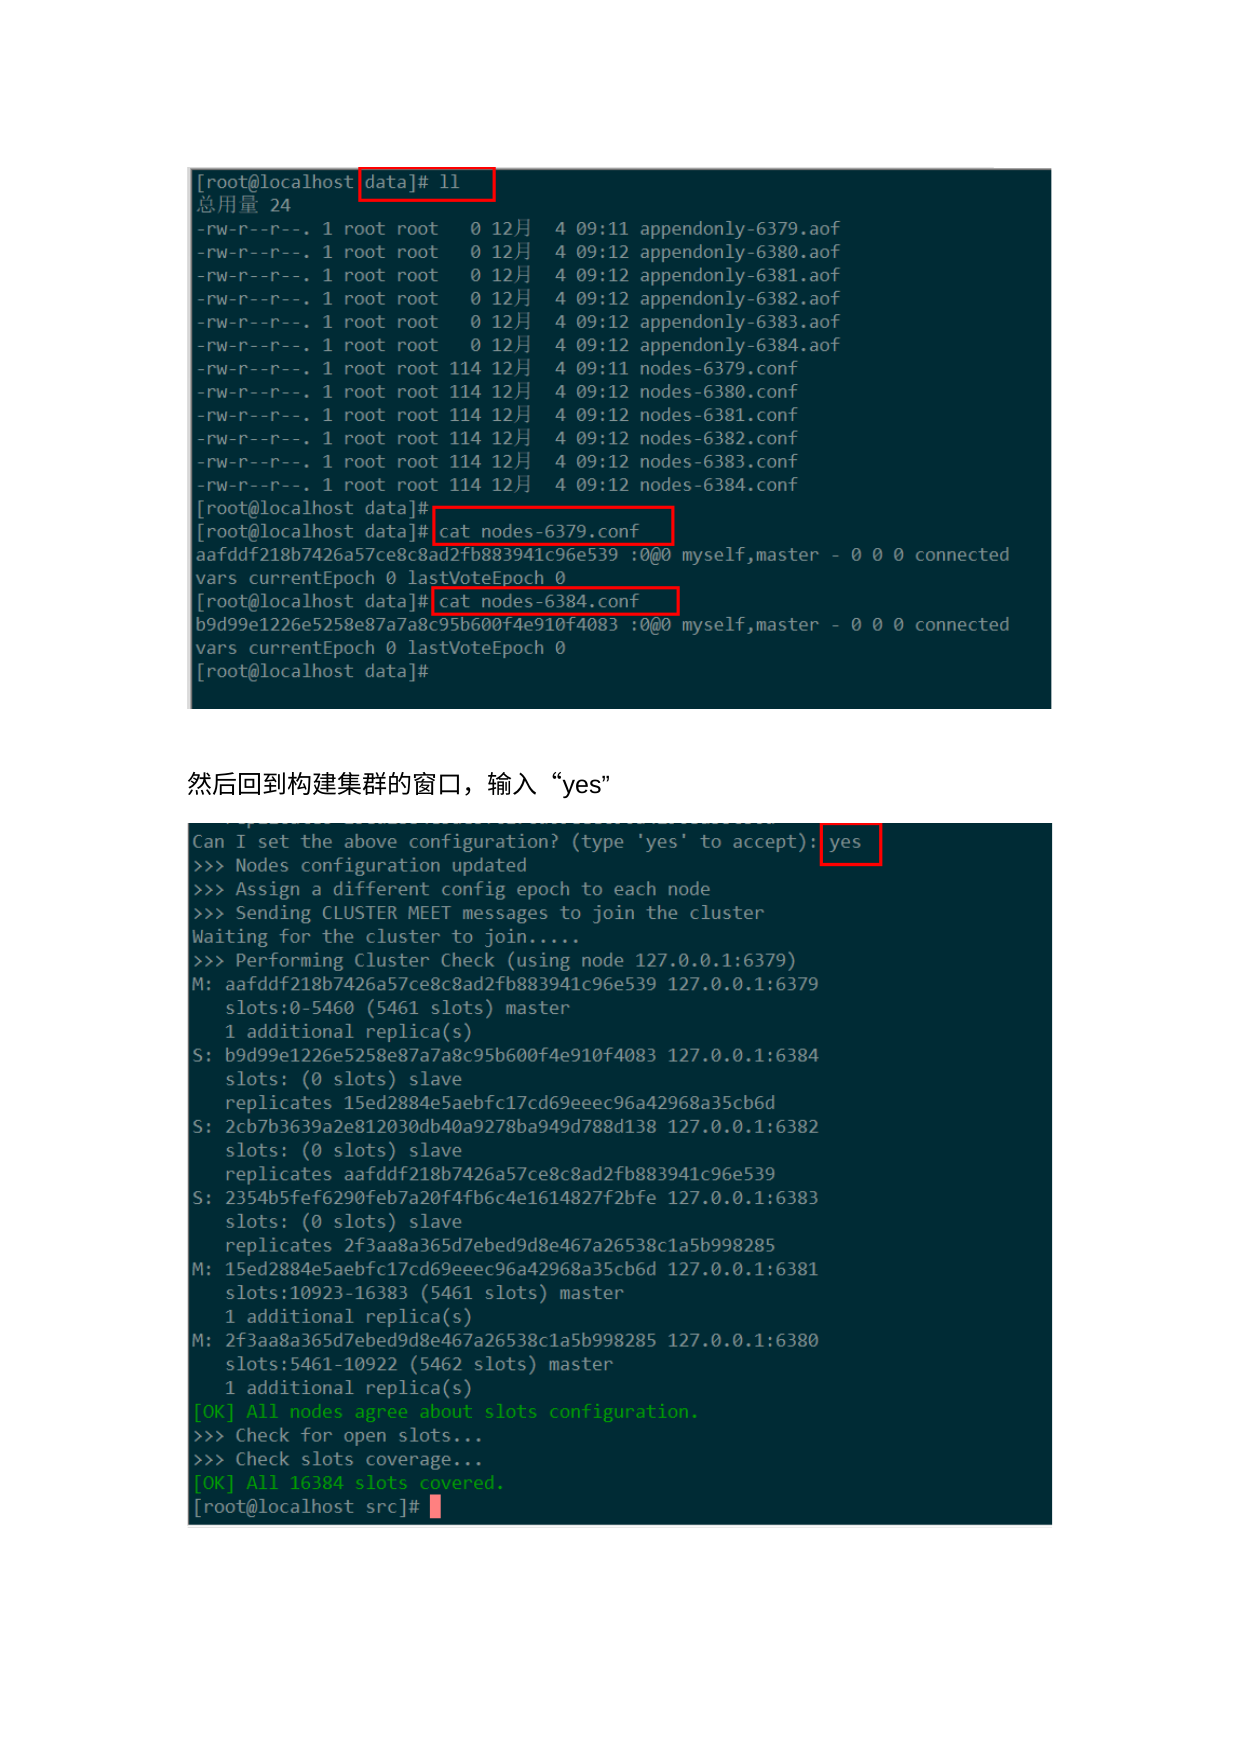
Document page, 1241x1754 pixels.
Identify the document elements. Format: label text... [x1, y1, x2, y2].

picture [247, 1476, 266, 1489]
picture [281, 1452, 288, 1465]
picture [733, 1050, 737, 1060]
picture [404, 1120, 413, 1132]
picture [583, 432, 590, 444]
picture [583, 362, 589, 374]
picture [608, 1048, 612, 1061]
picture [726, 456, 734, 467]
picture [324, 223, 329, 234]
picture [384, 1314, 391, 1327]
picture [799, 1050, 807, 1061]
picture [812, 1049, 817, 1061]
picture [739, 1049, 743, 1061]
picture [507, 910, 515, 919]
picture [779, 389, 786, 397]
picture [453, 1100, 466, 1109]
picture [214, 272, 227, 281]
picture [561, 1290, 574, 1299]
picture [799, 1121, 807, 1132]
picture [361, 297, 368, 304]
picture [650, 1097, 655, 1108]
picture [361, 390, 368, 397]
picture [691, 911, 697, 919]
picture [816, 319, 823, 327]
picture [423, 1097, 428, 1108]
picture [401, 1263, 408, 1275]
picture [682, 1168, 688, 1180]
picture [359, 1238, 363, 1251]
picture [241, 859, 249, 871]
picture [335, 1266, 353, 1275]
picture [361, 366, 367, 374]
picture [238, 1333, 245, 1346]
picture [507, 1005, 526, 1014]
picture [648, 839, 656, 851]
picture [513, 1238, 519, 1251]
picture [281, 1263, 320, 1275]
picture [325, 620, 331, 630]
picture [789, 952, 794, 968]
picture [799, 1335, 807, 1346]
picture [577, 293, 581, 304]
picture [583, 386, 589, 397]
picture [757, 1120, 761, 1132]
picture [736, 319, 745, 330]
picture [550, 1120, 558, 1132]
picture [414, 272, 420, 281]
picture [647, 412, 654, 420]
picture [820, 823, 882, 866]
picture [414, 249, 421, 256]
picture [679, 955, 683, 965]
picture [197, 575, 203, 583]
picture [474, 409, 479, 420]
picture [330, 1054, 337, 1061]
picture [556, 572, 565, 584]
picture [345, 619, 353, 630]
picture [559, 339, 565, 351]
picture [657, 482, 664, 489]
picture [520, 1287, 525, 1299]
text 然后回到构建集群的窗口，输入“yes” [187, 750, 1053, 815]
picture [303, 978, 307, 990]
picture [577, 340, 581, 350]
picture [621, 362, 625, 374]
picture [701, 955, 705, 966]
picture [324, 316, 329, 327]
picture [649, 907, 655, 919]
picture [400, 618, 406, 630]
picture [647, 437, 653, 444]
picture [509, 958, 514, 970]
picture [361, 249, 368, 256]
picture [325, 292, 329, 304]
picture [518, 359, 529, 376]
picture [222, 1504, 229, 1511]
picture [249, 177, 259, 192]
picture [494, 432, 498, 444]
picture [262, 549, 268, 560]
picture [779, 293, 787, 304]
picture [336, 882, 342, 895]
picture [226, 1048, 230, 1061]
picture [432, 1076, 439, 1085]
picture [997, 617, 1008, 630]
picture [638, 954, 642, 966]
picture [710, 272, 718, 281]
picture [410, 1097, 419, 1109]
picture [668, 361, 675, 374]
picture [496, 1048, 500, 1061]
picture [319, 530, 325, 537]
picture [464, 1480, 472, 1489]
picture [272, 199, 278, 211]
picture [546, 618, 551, 630]
picture [637, 1409, 644, 1417]
picture [455, 1192, 461, 1204]
picture [421, 1480, 428, 1489]
picture [228, 1334, 234, 1346]
picture [355, 1121, 364, 1132]
picture [325, 550, 331, 560]
picture [580, 618, 585, 630]
picture [609, 953, 617, 966]
picture [414, 482, 421, 489]
picture [283, 620, 289, 630]
picture [254, 1048, 260, 1061]
picture [420, 502, 427, 514]
picture [451, 455, 456, 467]
picture [733, 1121, 737, 1132]
picture [594, 1121, 617, 1132]
picture [621, 387, 627, 397]
picture [852, 619, 856, 630]
picture [715, 910, 720, 919]
picture [566, 1409, 580, 1417]
picture [421, 1335, 429, 1346]
picture [341, 1003, 348, 1012]
picture [239, 1001, 245, 1014]
picture [577, 456, 581, 467]
picture [261, 575, 268, 584]
picture [523, 1049, 533, 1061]
picture [214, 412, 227, 420]
picture [299, 622, 305, 630]
picture [410, 1002, 417, 1014]
picture [739, 1263, 743, 1275]
picture [361, 272, 367, 281]
picture [324, 572, 329, 584]
picture [356, 1409, 364, 1417]
picture [556, 1263, 563, 1274]
picture [193, 930, 207, 942]
picture [520, 575, 527, 582]
picture [582, 456, 589, 467]
picture [505, 294, 511, 304]
picture [431, 1100, 439, 1109]
picture [559, 455, 564, 467]
picture [738, 342, 745, 353]
picture [553, 1049, 563, 1061]
picture [494, 316, 498, 327]
picture [348, 1002, 354, 1014]
picture [733, 1192, 737, 1203]
picture [474, 386, 479, 397]
picture [873, 619, 877, 630]
picture [494, 409, 500, 421]
picture [324, 386, 329, 397]
picture [369, 1000, 373, 1012]
picture [403, 1381, 407, 1394]
picture [611, 982, 617, 989]
picture [559, 409, 564, 420]
picture [657, 226, 665, 238]
picture [277, 669, 284, 676]
picture [399, 1098, 407, 1109]
picture [584, 1192, 591, 1204]
picture [269, 977, 277, 990]
picture [243, 1050, 250, 1061]
picture [669, 273, 675, 280]
picture [757, 552, 770, 560]
picture [361, 435, 367, 444]
picture [779, 316, 787, 327]
picture [187, 823, 1053, 1528]
picture [715, 1192, 721, 1204]
picture [615, 1409, 623, 1417]
picture [248, 1100, 253, 1113]
picture [269, 1476, 277, 1489]
picture [422, 1262, 428, 1275]
picture [710, 319, 718, 327]
picture [583, 1266, 590, 1275]
picture [293, 1287, 299, 1299]
picture [734, 1101, 740, 1109]
picture [513, 979, 526, 990]
picture [450, 572, 457, 584]
picture [648, 1168, 656, 1180]
picture [599, 978, 607, 989]
picture [535, 641, 543, 653]
picture [584, 1243, 589, 1251]
picture [768, 954, 778, 966]
picture [559, 292, 564, 304]
picture [810, 1263, 815, 1275]
picture [195, 1198, 202, 1204]
picture [691, 1168, 696, 1180]
picture [519, 336, 529, 353]
picture [668, 408, 675, 420]
picture [411, 1501, 417, 1512]
picture [964, 552, 972, 560]
picture [718, 1168, 725, 1179]
picture [476, 977, 482, 990]
picture [894, 619, 898, 629]
picture [308, 1288, 315, 1297]
picture [781, 223, 786, 234]
picture [471, 247, 475, 257]
picture [692, 978, 699, 990]
picture [724, 954, 729, 966]
picture [739, 1334, 743, 1346]
picture [431, 1404, 445, 1417]
picture [334, 1385, 342, 1394]
picture [398, 1457, 407, 1464]
picture [301, 916, 311, 923]
picture [595, 1287, 601, 1299]
picture [345, 978, 353, 990]
picture [388, 1288, 397, 1299]
picture [253, 1314, 261, 1322]
picture [414, 226, 421, 234]
picture [469, 981, 477, 990]
picture [357, 1049, 364, 1061]
picture [593, 1050, 598, 1061]
picture [502, 1053, 509, 1061]
picture [482, 575, 489, 584]
picture [414, 389, 421, 397]
picture [361, 1433, 369, 1441]
picture [314, 1049, 320, 1061]
picture [356, 1287, 363, 1299]
picture [214, 389, 227, 397]
picture [324, 479, 329, 490]
picture [434, 1358, 439, 1370]
picture [419, 619, 427, 630]
picture [304, 1219, 308, 1231]
picture [693, 1120, 699, 1132]
picture [423, 1285, 427, 1297]
picture [325, 339, 329, 351]
picture [228, 1122, 234, 1132]
picture [214, 459, 227, 467]
picture [432, 1385, 439, 1394]
picture [414, 460, 421, 467]
picture [452, 1077, 461, 1084]
picture [559, 386, 564, 397]
picture [325, 432, 329, 444]
picture [459, 958, 466, 966]
picture [281, 1428, 288, 1441]
picture [394, 1409, 401, 1417]
picture [505, 246, 511, 257]
picture [463, 409, 468, 421]
picture [445, 1120, 450, 1132]
picture [452, 550, 458, 560]
picture [681, 1334, 687, 1346]
picture [336, 1287, 342, 1299]
picture [303, 1049, 310, 1061]
picture [675, 1169, 682, 1178]
picture [756, 978, 761, 990]
picture [409, 907, 428, 919]
picture [487, 1334, 493, 1346]
picture [681, 1122, 687, 1132]
picture [577, 223, 581, 234]
picture [745, 1096, 759, 1109]
picture [577, 479, 581, 490]
picture [759, 954, 763, 966]
picture [670, 1049, 675, 1061]
picture [619, 1049, 629, 1061]
picture [504, 362, 511, 374]
picture [626, 1191, 631, 1204]
picture [312, 1216, 316, 1227]
picture [494, 455, 498, 467]
picture [739, 1120, 743, 1131]
picture [631, 1168, 645, 1180]
picture [390, 1071, 395, 1082]
picture [667, 478, 675, 490]
picture [577, 409, 581, 420]
picture [430, 1480, 450, 1489]
picture [684, 249, 696, 257]
picture [384, 1029, 392, 1042]
picture [471, 316, 475, 327]
picture [379, 1122, 385, 1132]
picture [421, 1456, 428, 1465]
picture [734, 1240, 740, 1251]
picture [301, 1287, 305, 1298]
picture [611, 455, 615, 467]
picture [312, 1100, 320, 1109]
picture [668, 226, 675, 234]
picture [675, 1098, 682, 1108]
picture [414, 297, 421, 304]
picture [556, 642, 560, 653]
picture [420, 526, 426, 537]
picture [658, 342, 665, 355]
picture [577, 363, 581, 373]
picture [351, 1192, 359, 1203]
picture [514, 1050, 521, 1060]
picture [762, 1101, 770, 1109]
picture [815, 272, 822, 281]
picture [467, 621, 474, 629]
picture [757, 622, 770, 630]
picture [377, 1195, 385, 1204]
picture [621, 457, 627, 467]
picture [563, 1192, 580, 1204]
picture [646, 618, 665, 634]
picture [577, 246, 581, 257]
picture [657, 296, 665, 308]
picture [689, 343, 695, 351]
picture [559, 479, 564, 490]
picture [739, 978, 743, 990]
picture [474, 455, 479, 467]
picture [611, 409, 616, 421]
picture [494, 269, 498, 281]
picture [664, 910, 671, 919]
picture [448, 1409, 461, 1417]
picture [463, 910, 477, 918]
picture [744, 910, 752, 919]
picture [527, 549, 532, 560]
picture [193, 1334, 203, 1346]
picture [494, 292, 498, 304]
picture [204, 1477, 224, 1489]
picture [494, 386, 498, 397]
picture [336, 978, 343, 990]
picture [583, 479, 590, 490]
picture [733, 1264, 737, 1274]
picture [197, 645, 203, 653]
picture [280, 1336, 293, 1346]
picture [670, 1334, 675, 1346]
picture [756, 1263, 761, 1275]
picture [702, 1100, 709, 1109]
picture [236, 859, 241, 871]
picture [414, 412, 421, 419]
picture [733, 979, 737, 989]
picture [361, 1100, 374, 1109]
picture [208, 575, 215, 584]
picture [388, 1456, 397, 1465]
picture [401, 978, 408, 990]
picture [475, 1191, 489, 1204]
picture [540, 839, 547, 847]
picture [545, 886, 552, 895]
picture [534, 887, 541, 895]
picture [319, 599, 325, 607]
picture [726, 409, 734, 421]
picture [559, 316, 564, 327]
picture [227, 1362, 234, 1370]
picture [816, 249, 823, 257]
picture [422, 1192, 429, 1204]
picture [297, 934, 305, 942]
picture [445, 1334, 455, 1346]
picture [593, 1167, 601, 1180]
picture [689, 273, 695, 281]
picture [660, 954, 667, 966]
picture [316, 549, 321, 560]
picture [670, 1192, 676, 1204]
picture [383, 1385, 392, 1398]
picture [347, 1334, 354, 1346]
picture [432, 978, 440, 990]
picture [692, 1338, 697, 1346]
picture [668, 319, 675, 326]
picture [658, 249, 665, 262]
picture [583, 269, 590, 281]
picture [361, 319, 368, 326]
picture [451, 409, 458, 421]
picture [631, 1265, 639, 1275]
picture [474, 432, 479, 444]
picture [361, 412, 368, 419]
picture [685, 954, 689, 966]
picture [414, 435, 420, 444]
picture [452, 362, 456, 374]
picture [505, 224, 511, 234]
picture [269, 1024, 277, 1037]
picture [577, 386, 581, 397]
picture [270, 1191, 278, 1204]
picture [368, 1120, 372, 1132]
picture [739, 479, 744, 490]
picture [816, 296, 822, 304]
picture [626, 1120, 631, 1132]
picture [324, 1358, 329, 1370]
picture [389, 1477, 396, 1489]
picture [237, 883, 247, 895]
picture [616, 1192, 623, 1204]
picture [519, 289, 529, 306]
picture [361, 482, 368, 489]
picture [529, 1335, 537, 1346]
picture [260, 977, 266, 990]
picture [686, 1097, 699, 1109]
picture [505, 316, 511, 327]
picture [692, 882, 698, 895]
picture [302, 1428, 309, 1441]
picture [399, 1484, 407, 1489]
picture [372, 1338, 380, 1346]
picture [756, 1240, 764, 1251]
picture [516, 618, 527, 630]
picture [689, 226, 696, 234]
picture [356, 576, 362, 584]
picture [443, 1219, 451, 1227]
picture [272, 620, 278, 630]
picture [670, 978, 675, 990]
picture [647, 389, 653, 397]
picture [529, 1263, 537, 1275]
picture [562, 549, 569, 559]
picture [391, 1002, 401, 1013]
picture [567, 1121, 574, 1132]
picture [361, 342, 367, 350]
picture [443, 1149, 450, 1156]
picture [323, 1194, 327, 1204]
picture [710, 226, 718, 234]
picture [577, 316, 581, 327]
picture [261, 1287, 266, 1299]
picture [464, 1287, 471, 1299]
picture [361, 1359, 369, 1370]
picture [583, 223, 589, 234]
picture [334, 929, 342, 942]
picture [582, 1100, 590, 1109]
picture [757, 1049, 761, 1061]
picture [397, 549, 406, 560]
picture [377, 1409, 385, 1417]
picture [637, 1335, 645, 1346]
picture [622, 246, 627, 257]
picture [253, 1385, 261, 1394]
picture [494, 572, 500, 584]
picture [240, 196, 257, 213]
picture [487, 1122, 493, 1132]
picture [857, 619, 861, 630]
picture [379, 618, 385, 630]
picture [670, 1120, 675, 1132]
picture [499, 1120, 505, 1132]
picture [648, 1240, 656, 1251]
picture [670, 1239, 675, 1251]
picture [684, 319, 696, 327]
picture [475, 1096, 483, 1109]
picture [772, 839, 780, 852]
picture [448, 1263, 472, 1274]
picture [894, 549, 898, 559]
picture [475, 1168, 482, 1180]
picture [779, 459, 786, 467]
picture [505, 409, 512, 421]
picture [584, 1049, 588, 1061]
picture [242, 1267, 256, 1275]
picture [451, 386, 456, 397]
picture [432, 839, 439, 847]
picture [214, 366, 227, 374]
picture [738, 272, 745, 283]
picture [437, 1125, 444, 1132]
picture [471, 340, 475, 350]
picture [361, 227, 368, 234]
picture [567, 1098, 574, 1108]
picture [326, 1002, 331, 1013]
picture [681, 1193, 687, 1204]
picture [565, 1239, 574, 1251]
picture [647, 367, 653, 374]
picture [792, 363, 796, 374]
picture [496, 888, 502, 899]
picture [746, 1239, 752, 1251]
picture [471, 293, 475, 303]
picture [204, 1405, 223, 1417]
picture [432, 575, 679, 630]
picture [187, 167, 1052, 709]
picture [432, 1167, 446, 1180]
picture [433, 506, 674, 545]
picture [657, 412, 664, 420]
picture [307, 1404, 326, 1417]
picture [249, 596, 259, 611]
picture [519, 219, 529, 236]
picture [757, 1334, 761, 1346]
picture [324, 1314, 331, 1322]
picture [483, 549, 501, 560]
picture [389, 1097, 396, 1109]
picture [507, 1119, 521, 1132]
picture [451, 479, 456, 490]
picture [727, 366, 732, 374]
picture [530, 1356, 535, 1373]
picture [626, 1409, 634, 1417]
picture [463, 455, 467, 467]
picture [291, 1100, 299, 1109]
picture [617, 910, 623, 919]
picture [430, 1495, 440, 1518]
picture [710, 296, 718, 304]
picture [280, 888, 286, 898]
picture [214, 482, 227, 490]
picture [313, 524, 317, 537]
picture [313, 501, 326, 514]
picture [730, 1172, 736, 1179]
picture [452, 432, 456, 444]
picture [421, 1168, 426, 1180]
picture [291, 1477, 299, 1489]
picture [378, 839, 386, 847]
picture [237, 908, 250, 919]
picture [809, 1335, 813, 1346]
picture [811, 1122, 817, 1132]
picture [520, 645, 528, 653]
picture [349, 1381, 353, 1394]
picture [529, 978, 537, 990]
picture [670, 1263, 675, 1275]
picture [348, 907, 361, 919]
picture [543, 1048, 547, 1061]
picture [494, 246, 498, 257]
picture [284, 199, 289, 211]
picture [478, 619, 487, 630]
picture [261, 1002, 266, 1014]
picture [294, 1002, 300, 1014]
picture [965, 623, 972, 630]
picture [647, 550, 664, 563]
picture [377, 1167, 385, 1180]
picture [878, 619, 882, 630]
picture [351, 1432, 359, 1445]
picture [442, 1456, 450, 1463]
picture [193, 1263, 203, 1275]
picture [552, 1192, 557, 1204]
picture [453, 1050, 462, 1061]
picture [466, 1168, 472, 1180]
picture [611, 292, 615, 304]
picture [399, 1240, 412, 1251]
picture [647, 459, 653, 467]
picture [304, 1097, 309, 1109]
picture [313, 664, 326, 677]
picture [621, 294, 627, 304]
picture [414, 342, 421, 350]
picture [227, 1192, 234, 1204]
picture [561, 978, 569, 990]
picture [779, 246, 792, 257]
picture [419, 550, 427, 560]
picture [550, 1361, 569, 1370]
picture [539, 1194, 543, 1204]
picture [659, 1097, 666, 1109]
picture [559, 246, 564, 257]
picture [308, 1336, 315, 1345]
picture [710, 342, 718, 351]
picture [388, 1122, 393, 1131]
picture [421, 1409, 428, 1417]
picture [505, 387, 511, 397]
picture [420, 595, 426, 607]
picture [325, 362, 329, 374]
picture [800, 978, 807, 990]
picture [502, 1263, 509, 1274]
picture [683, 552, 700, 562]
picture [347, 1097, 353, 1109]
picture [997, 548, 1008, 560]
picture [325, 409, 331, 421]
picture [736, 907, 741, 919]
picture [227, 1077, 234, 1085]
picture [420, 665, 427, 677]
picture [551, 1169, 559, 1180]
picture [582, 292, 589, 304]
picture [313, 978, 321, 990]
picture [474, 479, 479, 490]
picture [692, 1263, 699, 1275]
picture [517, 916, 527, 923]
picture [505, 457, 511, 467]
picture [621, 480, 627, 490]
picture [573, 978, 577, 990]
picture [615, 1340, 624, 1346]
picture [668, 296, 675, 303]
picture [541, 1002, 547, 1014]
picture [249, 666, 259, 681]
picture [432, 907, 439, 919]
picture [529, 1192, 536, 1204]
picture [335, 1077, 342, 1085]
picture [657, 435, 663, 444]
picture [494, 223, 498, 234]
picture [647, 482, 654, 490]
picture [519, 266, 529, 283]
picture [459, 886, 467, 895]
picture [932, 622, 940, 630]
picture [405, 1335, 412, 1346]
picture [229, 1382, 234, 1394]
picture [254, 858, 266, 871]
picture [214, 226, 227, 234]
picture [325, 1287, 332, 1299]
picture [799, 1192, 807, 1204]
picture [648, 1405, 652, 1417]
picture [366, 1289, 370, 1299]
picture [591, 433, 597, 442]
picture [313, 1477, 341, 1489]
picture [193, 978, 203, 990]
picture [657, 365, 663, 374]
picture [336, 1122, 342, 1132]
picture [454, 1358, 461, 1370]
picture [241, 1286, 245, 1299]
picture [681, 1049, 687, 1061]
picture [433, 1053, 438, 1061]
picture [811, 1192, 817, 1204]
picture [254, 1456, 266, 1465]
picture [220, 196, 235, 213]
picture [649, 954, 655, 966]
picture [247, 1405, 257, 1417]
picture [312, 1073, 316, 1084]
picture [224, 618, 231, 630]
picture [474, 1480, 482, 1489]
picture [260, 1262, 266, 1275]
picture [271, 549, 276, 560]
picture [596, 1192, 602, 1204]
picture [270, 1361, 277, 1370]
picture [559, 223, 564, 234]
picture [726, 479, 734, 490]
picture [621, 1098, 628, 1108]
picture [559, 269, 564, 281]
picture [214, 319, 227, 327]
picture [494, 339, 498, 351]
picture [431, 409, 437, 421]
picture [692, 1053, 697, 1061]
picture [815, 342, 823, 351]
picture [487, 1000, 492, 1011]
picture [594, 839, 617, 852]
picture [474, 362, 479, 374]
picture [391, 1149, 395, 1159]
picture [519, 429, 529, 446]
picture [583, 339, 590, 351]
picture [620, 223, 625, 234]
picture [674, 1409, 688, 1417]
picture [366, 624, 375, 630]
picture [509, 1192, 520, 1204]
picture [529, 1101, 535, 1109]
picture [519, 452, 529, 469]
picture [366, 1409, 374, 1422]
picture [583, 316, 590, 327]
picture [643, 1262, 655, 1275]
picture [474, 572, 479, 584]
picture [261, 1120, 267, 1132]
picture [667, 385, 675, 397]
picture [325, 269, 329, 281]
picture [647, 1195, 655, 1204]
picture [657, 272, 665, 285]
picture [377, 1050, 386, 1061]
picture [474, 1266, 482, 1274]
picture [414, 367, 420, 374]
picture [214, 249, 227, 257]
picture [401, 1192, 407, 1204]
picture [799, 1263, 807, 1275]
picture [247, 1502, 257, 1515]
picture [469, 858, 482, 871]
picture [574, 839, 578, 851]
picture [556, 619, 561, 630]
picture [568, 1264, 580, 1275]
picture [559, 432, 564, 444]
picture [199, 197, 212, 212]
picture [445, 1287, 455, 1298]
picture [253, 1030, 261, 1037]
picture [933, 552, 940, 560]
picture [519, 476, 525, 486]
picture [305, 549, 311, 560]
picture [668, 431, 675, 444]
picture [378, 981, 385, 990]
picture [779, 339, 787, 351]
picture [376, 1480, 386, 1489]
picture [480, 1476, 493, 1489]
picture [627, 1334, 634, 1346]
picture [466, 1002, 471, 1014]
picture [816, 226, 823, 234]
picture [213, 619, 220, 629]
picture [304, 1358, 315, 1370]
picture [346, 1241, 353, 1251]
picture [335, 1192, 342, 1204]
picture [340, 646, 347, 653]
picture [367, 1476, 374, 1489]
picture [948, 622, 955, 630]
picture [599, 957, 605, 966]
picture [245, 619, 252, 629]
picture [541, 1285, 546, 1296]
picture [588, 1100, 601, 1109]
picture [361, 460, 368, 467]
picture [686, 887, 693, 894]
picture [324, 1029, 331, 1037]
picture [228, 1310, 232, 1322]
picture [214, 296, 227, 304]
picture [585, 1120, 591, 1132]
picture [297, 957, 311, 966]
picture [415, 1120, 423, 1132]
picture [378, 907, 385, 919]
picture [793, 339, 797, 351]
picture [572, 1169, 580, 1180]
picture [254, 1433, 261, 1441]
picture [710, 249, 718, 257]
picture [657, 460, 664, 467]
picture [301, 1477, 310, 1489]
picture [453, 978, 461, 990]
picture [509, 1097, 515, 1109]
picture [518, 243, 529, 259]
picture [494, 362, 498, 374]
picture [249, 503, 259, 518]
picture [450, 642, 459, 653]
picture [684, 296, 696, 304]
picture [523, 1238, 536, 1251]
picture [227, 981, 234, 990]
picture [292, 978, 299, 990]
picture [269, 1309, 277, 1322]
picture [399, 1050, 408, 1061]
picture [240, 435, 247, 444]
picture [193, 837, 197, 847]
picture [313, 175, 326, 188]
picture [442, 1076, 451, 1085]
picture [214, 342, 227, 351]
picture [593, 1361, 601, 1369]
picture [574, 552, 580, 559]
picture [852, 549, 856, 560]
picture [733, 1335, 737, 1345]
picture [738, 297, 744, 307]
picture [335, 575, 340, 588]
picture [335, 907, 342, 919]
picture [282, 548, 295, 560]
picture [873, 549, 877, 560]
picture [667, 454, 675, 467]
picture [390, 572, 396, 584]
picture [668, 343, 675, 350]
picture [683, 622, 700, 632]
picture [471, 223, 475, 233]
picture [383, 1191, 397, 1204]
picture [214, 435, 227, 444]
picture [621, 317, 627, 327]
picture [594, 619, 607, 630]
picture [726, 386, 738, 397]
picture [631, 1049, 645, 1061]
picture [648, 1121, 656, 1132]
picture [261, 1192, 266, 1203]
picture [675, 886, 682, 895]
picture [757, 1192, 763, 1204]
picture [431, 1192, 440, 1204]
picture [540, 1240, 548, 1251]
picture [452, 1480, 461, 1489]
picture [216, 839, 223, 847]
picture [488, 619, 496, 630]
picture [583, 246, 590, 257]
picture [738, 226, 745, 236]
picture [455, 1168, 462, 1180]
picture [312, 1145, 316, 1155]
picture [494, 479, 498, 490]
picture [228, 1025, 232, 1037]
picture [391, 1217, 395, 1230]
picture [325, 246, 329, 257]
picture [491, 1243, 499, 1251]
picture [559, 362, 564, 374]
picture [736, 249, 745, 260]
picture [581, 409, 590, 421]
picture [486, 953, 493, 966]
picture [505, 479, 511, 490]
picture [657, 319, 665, 332]
picture [509, 646, 516, 653]
picture [738, 409, 743, 421]
picture [535, 571, 543, 584]
picture [291, 1409, 304, 1417]
picture [518, 406, 529, 422]
picture [603, 1409, 612, 1422]
picture [249, 526, 259, 541]
picture [355, 955, 359, 966]
picture [414, 319, 421, 326]
picture [243, 954, 250, 965]
picture [693, 1192, 699, 1203]
picture [513, 863, 520, 871]
